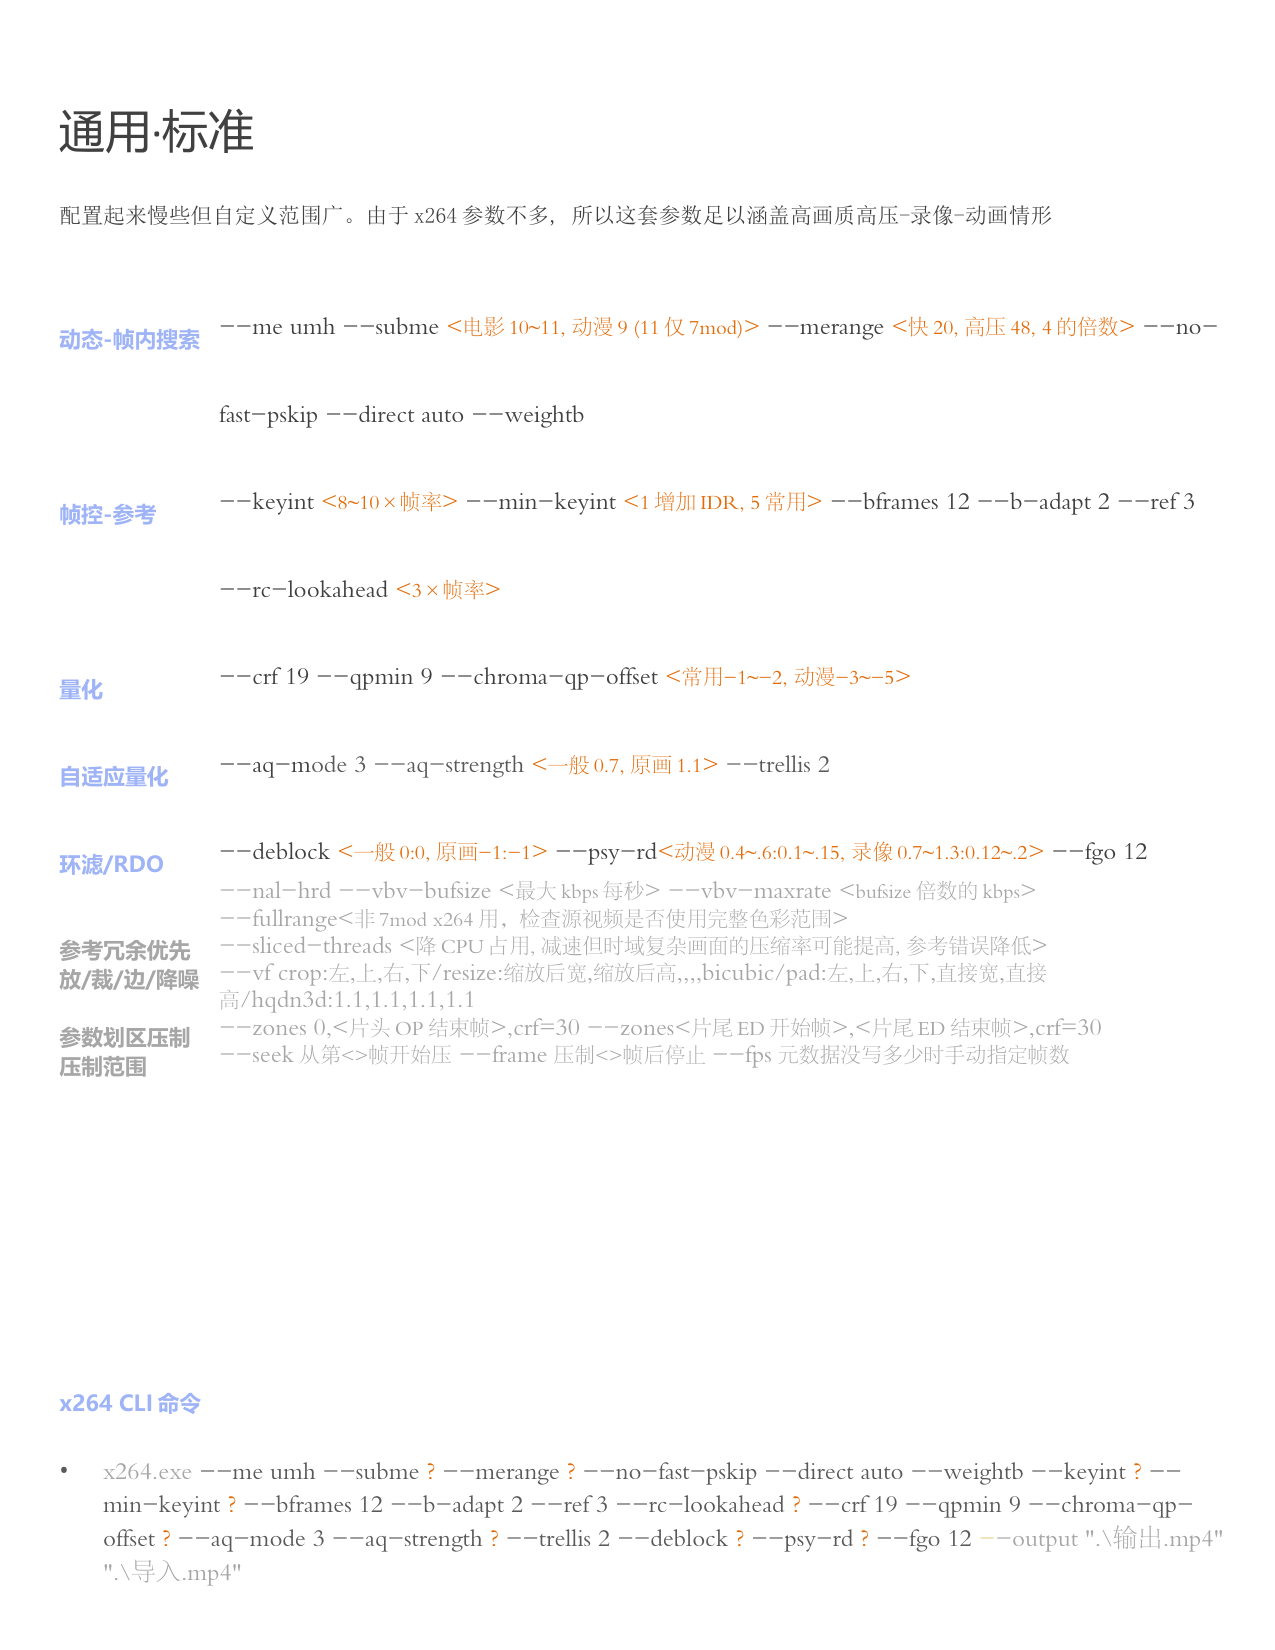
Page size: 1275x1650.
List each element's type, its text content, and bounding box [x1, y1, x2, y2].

text 配置起来慢些但自定义范围广。由于x264参数不多, 所以这套参数足以涵盖高画质高压-录像-动画情形 [59, 197, 1226, 231]
text 通用·标准 [59, 95, 1226, 163]
list x264.exe --me umh --subme ? --merange ? --no-fast-pskip --direct auto --weightb --keyint ? --min-keyint ? --bframes 12 --b-adapt 2 --ref 3 --rc-lookahead ? --crf 19 --qpmin 9 --chroma-qp-offset ? --aq-mode 3 --aq-strength ? --trellis 2 --deblock ? --psy-rd ? --fgo 12 --output ".\输出.mp4" ".\导入.mp4" [59, 1453, 1226, 1589]
text x264 CLI命令 [59, 1385, 1226, 1419]
